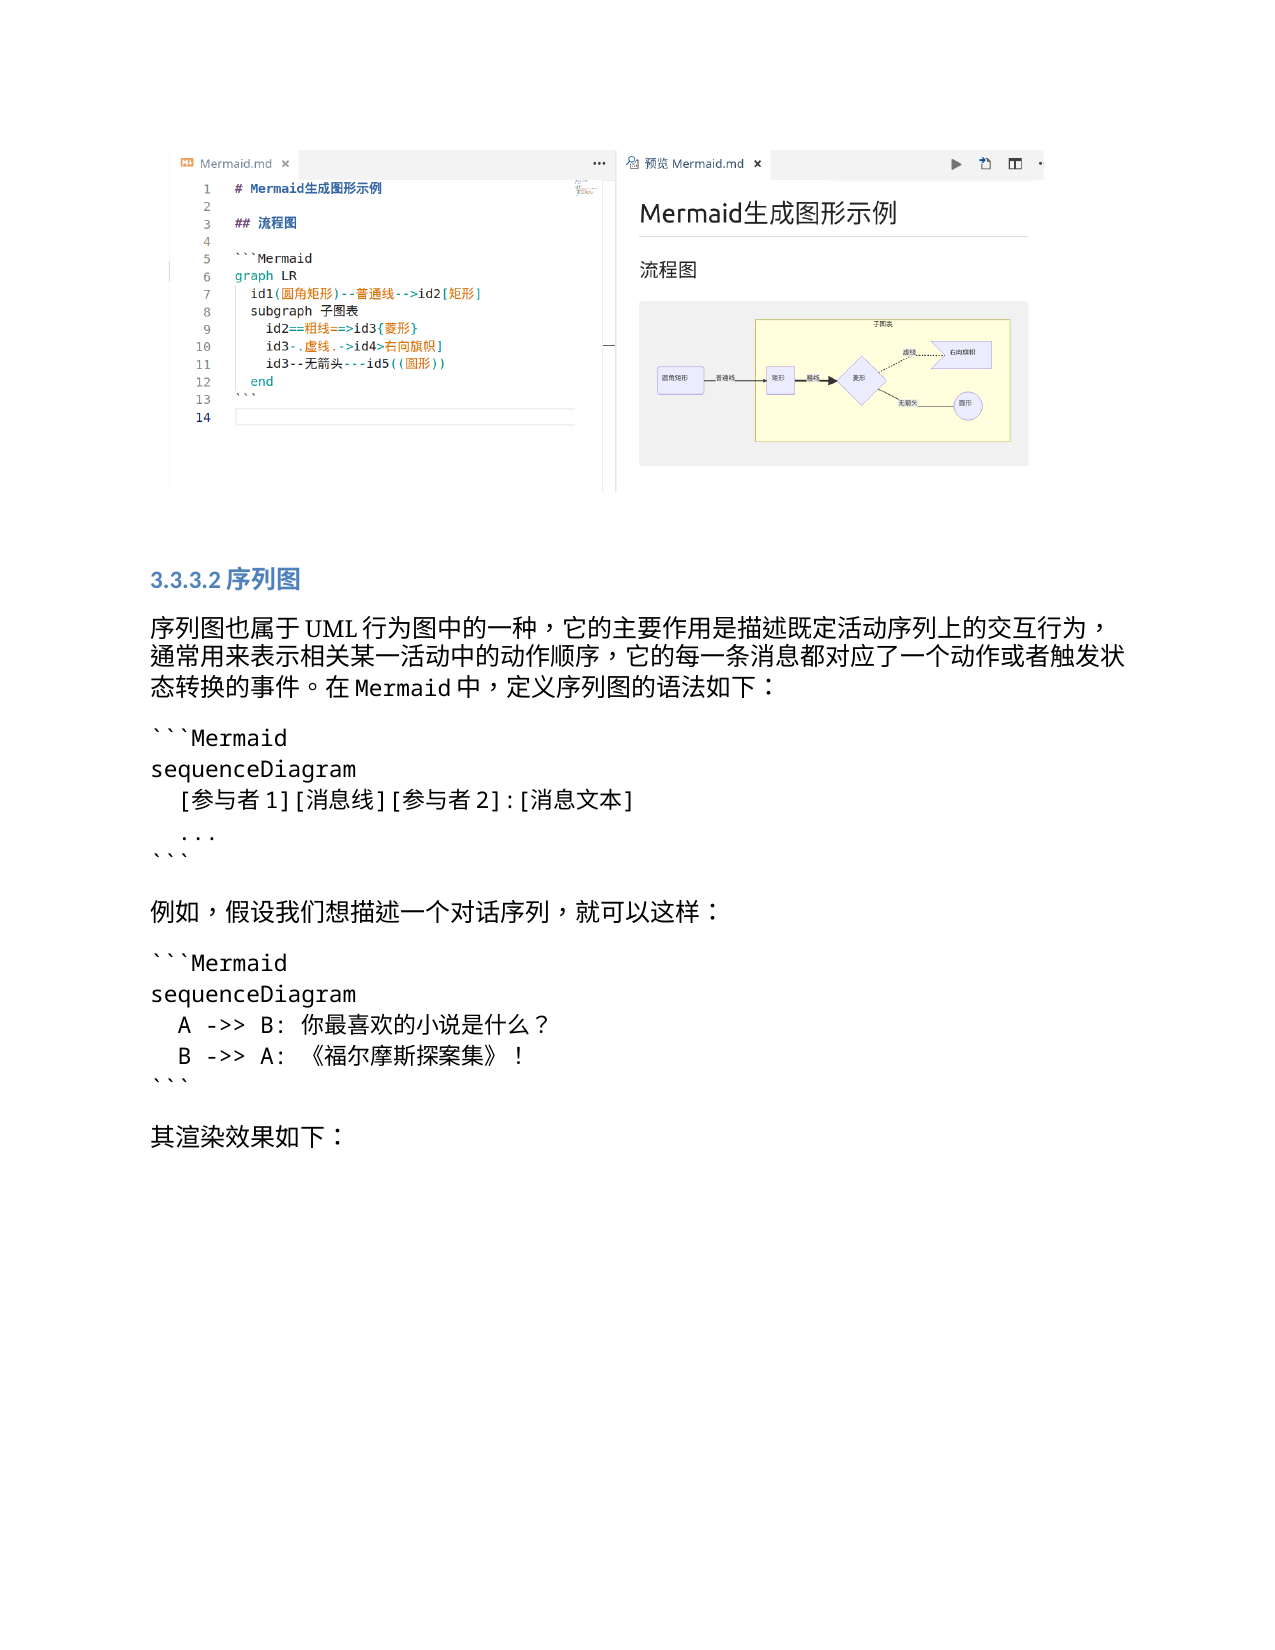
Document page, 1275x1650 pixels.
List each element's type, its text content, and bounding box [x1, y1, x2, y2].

text ```Mermaid sequenceDiagram A ->> B: 你最喜欢的小说是什么？ B ->> A: 《福尔摩斯探案集》！ ``` [150, 947, 1125, 1103]
text 序列图也属于UML行为图中的一种，它的主要作用是描述既定活动序列上的交互行为，通常用来表示相关某一活动中的动作顺序，它的每一条消息都对应了一个动作或者触发状态转换的事件。在Mermaid中，定义序列图的语法如下： [150, 614, 1125, 703]
subtitle 3.3.3.2 序列图 [150, 562, 1125, 596]
picture [168, 150, 1044, 492]
text 其渲染效果如下： [150, 1124, 1125, 1152]
text ```Mermaid sequenceDiagram [参与者1][消息线][参与者2]:[消息文本] ... ``` [150, 722, 1125, 878]
text 例如，假设我们想描述一个对话序列，就可以这样： [150, 899, 1125, 928]
